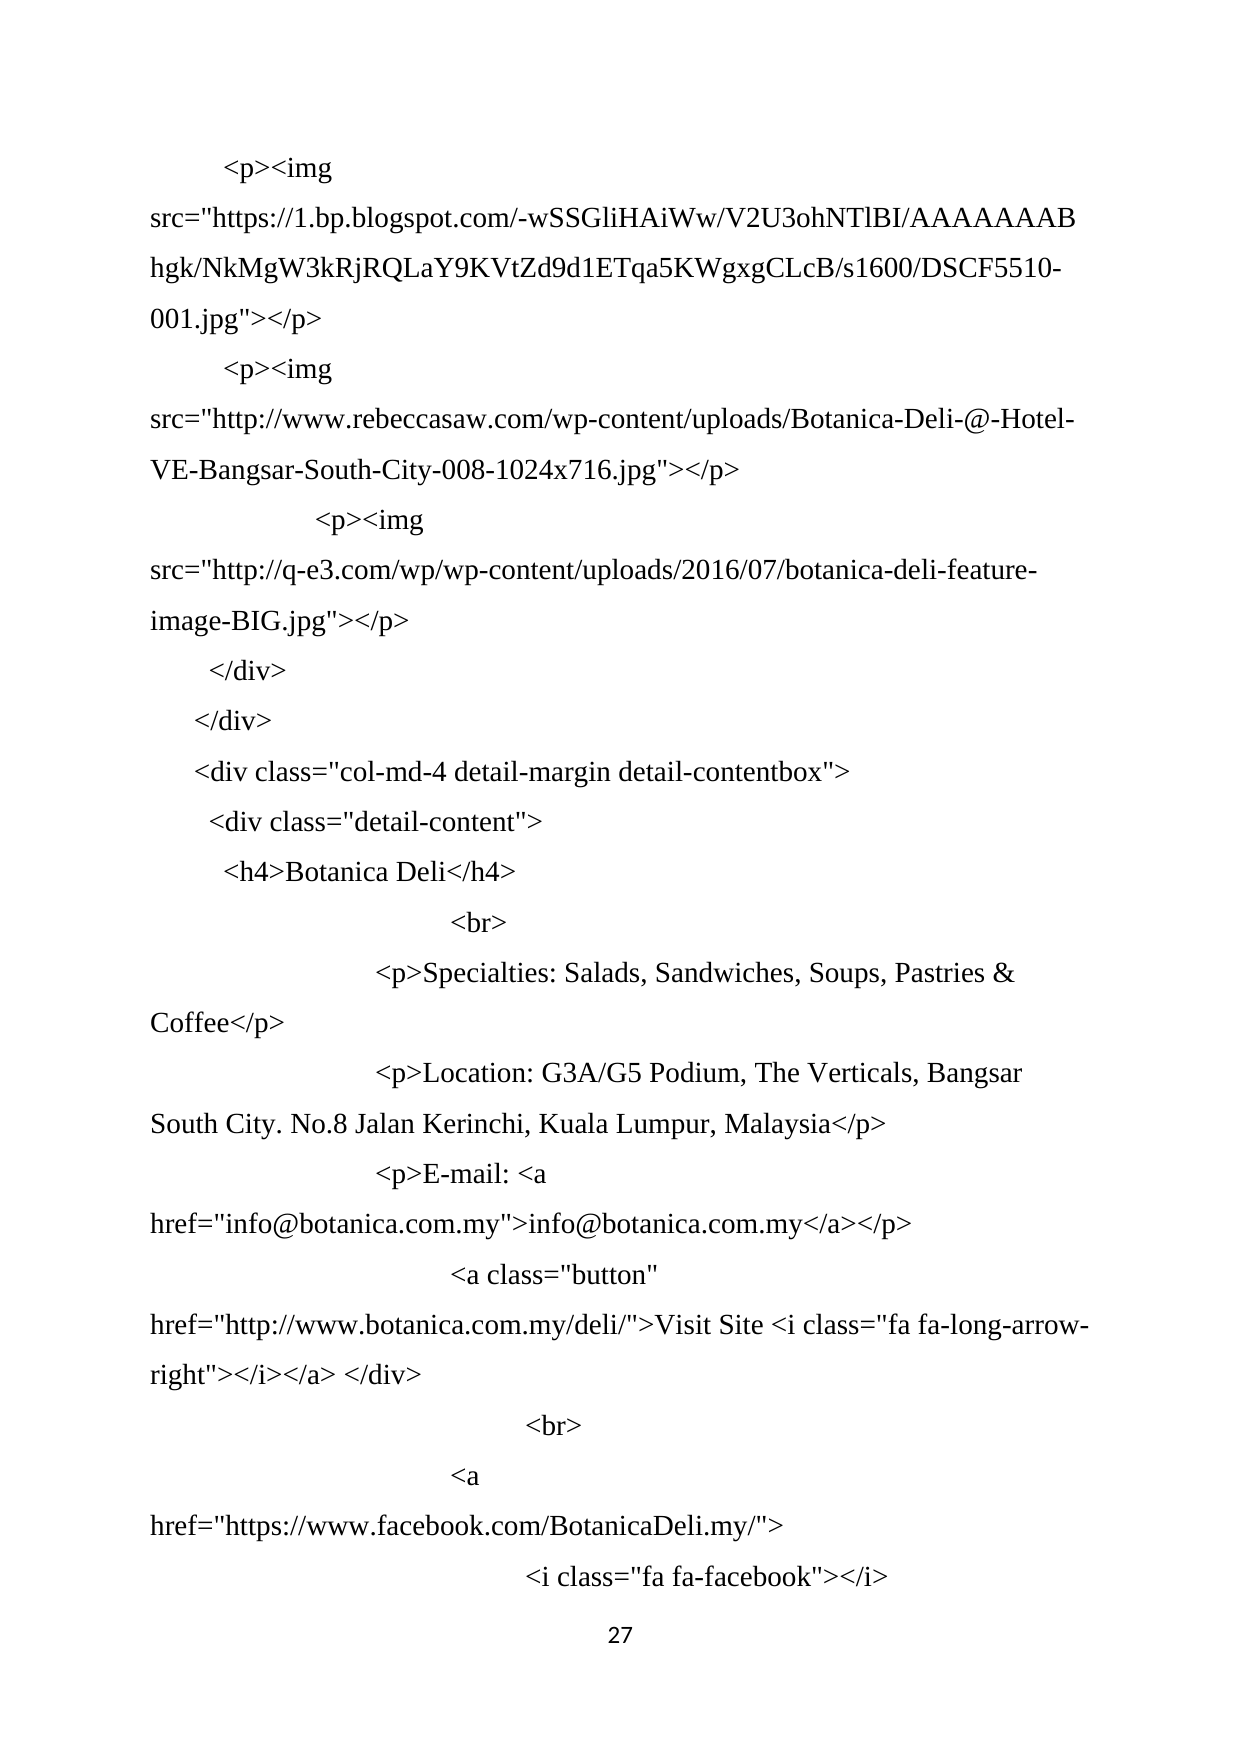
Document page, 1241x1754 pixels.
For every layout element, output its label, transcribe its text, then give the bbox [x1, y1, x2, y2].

text <div class="col-md-4 detail-margin detail-contentbox"> [150, 754, 1090, 787]
text <p><img src="http://q-e3.com/wp/wp-content/uploads/2016/07/botanica-deli-feature-image-BIG.jpg"></p> [150, 502, 1090, 636]
text <h4>Botanica Deli</h4> [150, 854, 1090, 888]
text <br> [150, 1408, 1090, 1441]
text <br> [150, 905, 1090, 938]
text <p>Specialties: Salads, Sandwiches, Soups, Pastries & Coffee</p> [150, 955, 1090, 1039]
text <a href="https://www.facebook.com/BotanicaDeli.my/"> [150, 1458, 1090, 1542]
text <p><img src="http://www.rebeccasaw.com/wp-content/uploads/Botanica-Deli-@-Hotel-VE-Bangsar-South-City-008-1024x716.jpg"></p> [150, 351, 1090, 485]
text <i class="fa fa-facebook"></i> [150, 1559, 1090, 1592]
text <a class="button" href="http://www.botanica.com.my/deli/">Visit Site <i class="fa fa-long-arrow-right"></i></a> </div> [150, 1257, 1090, 1391]
text </div> [150, 653, 1090, 687]
text <p>E-mail: <a href="info@botanica.com.my">info@botanica.com.my</a></p> [150, 1156, 1090, 1240]
text <p><img src="https://1.bp.blogspot.com/-wSSGliHAiWw/V2U3ohNTlBI/AAAAAAABhgk/NkMgW3kRjRQLaY9KVtZd9d1ETqa5KWgxgCLcB/s1600/DSCF5510-001.jpg"></p> [150, 150, 1090, 334]
text <div class="detail-content"> [150, 804, 1090, 838]
text <p>Location: G3A/G5 Podium, The Verticals, Bangsar South City. No.8 Jalan Kerinchi, Kuala Lumpur, Malaysia</p> [150, 1056, 1090, 1139]
text </div> [150, 703, 1090, 737]
